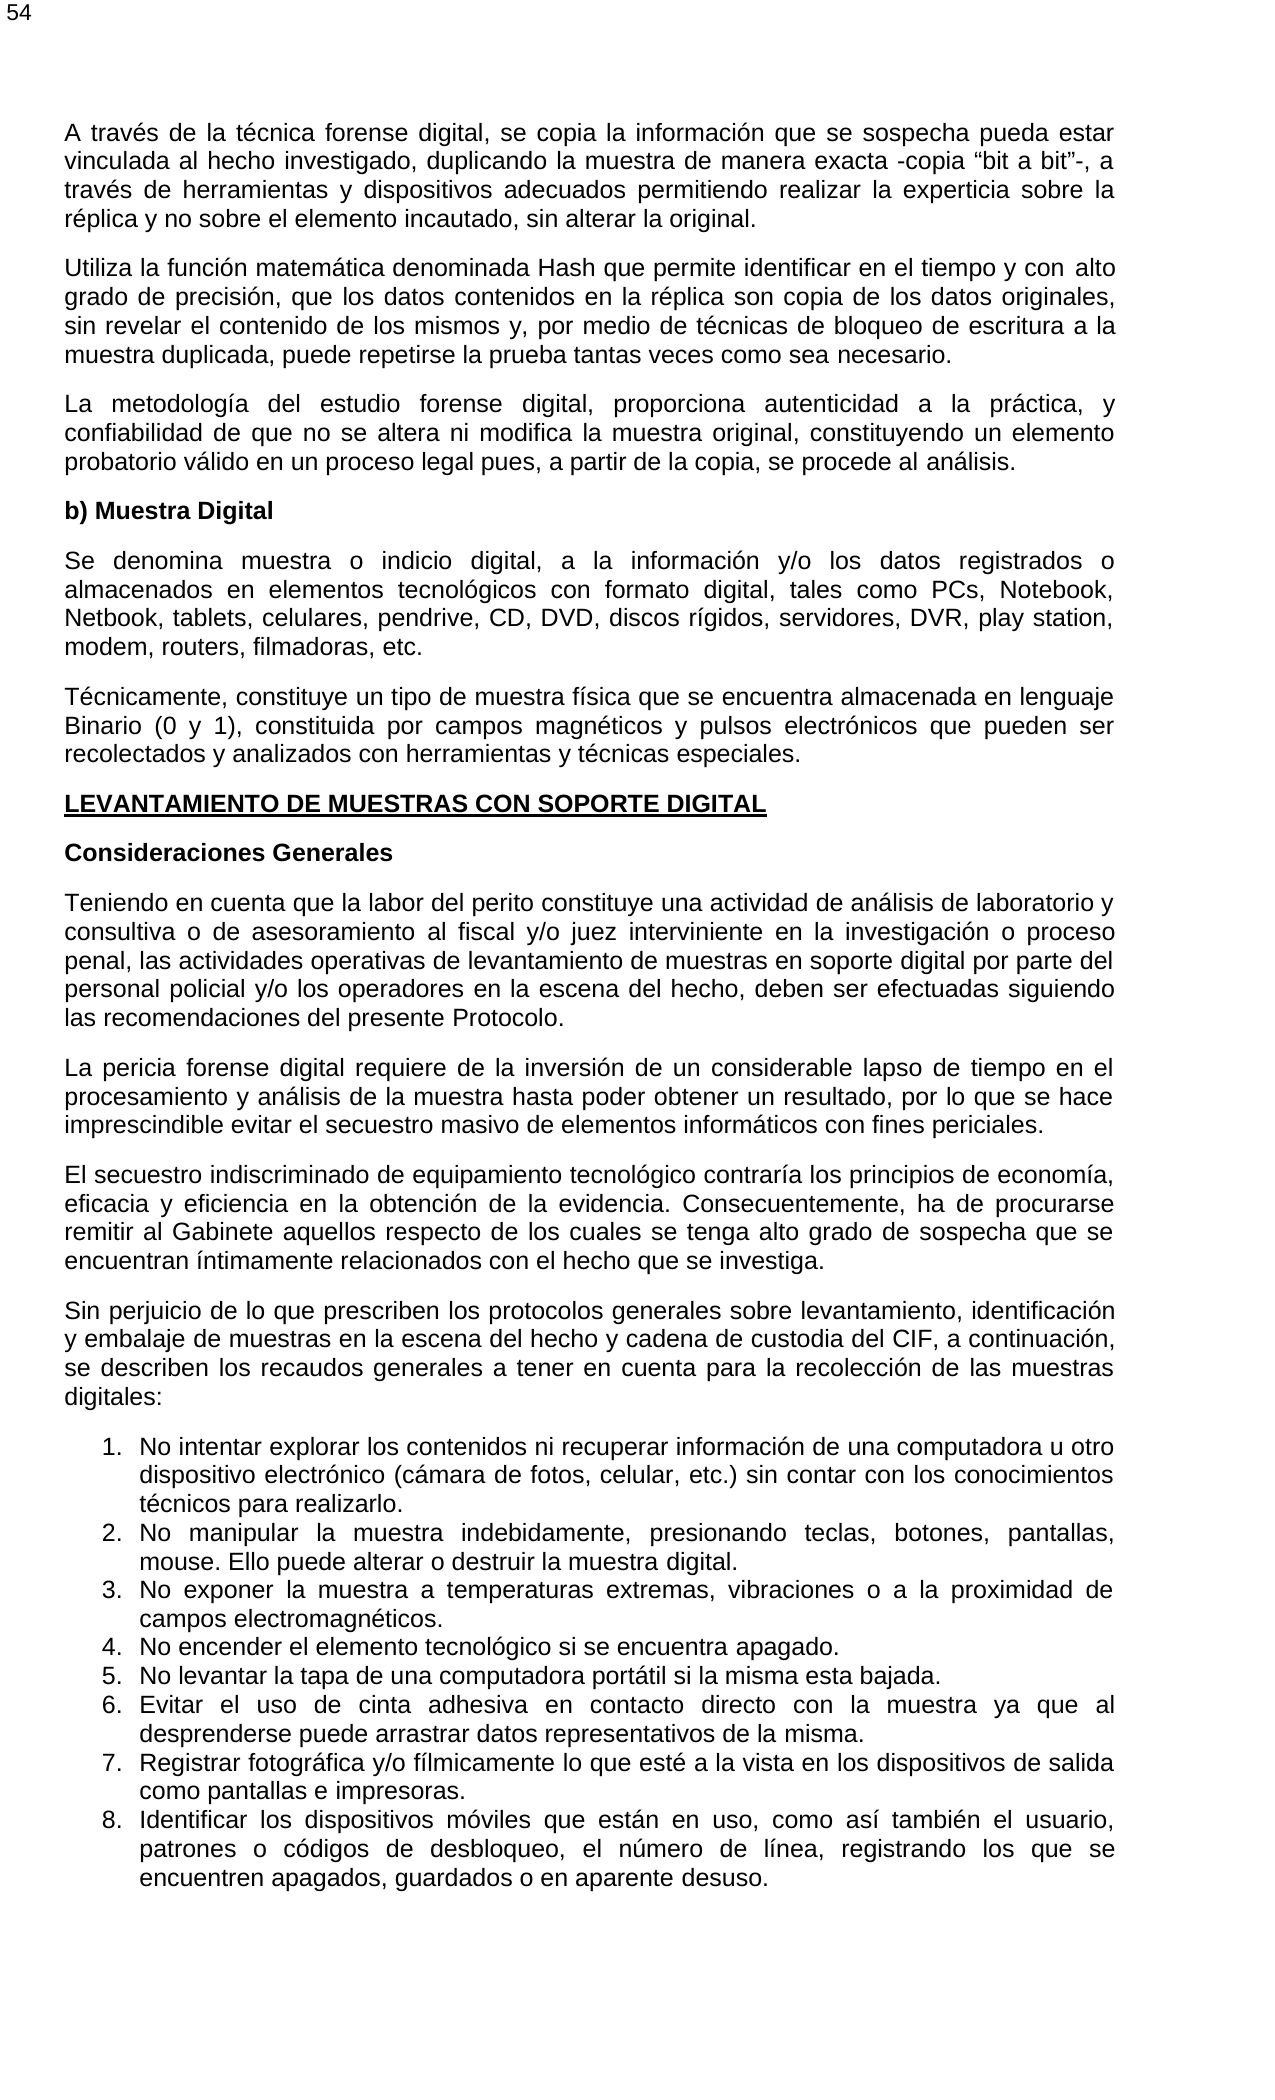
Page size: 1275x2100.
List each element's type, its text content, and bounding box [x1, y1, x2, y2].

list Registrar fotográfica y/o fílmicamente lo que esté a la vista en los dispositivos de salida como pantallas e impresoras. [102, 1748, 1115, 1805]
text La metodología del estudio forense digital, proporciona autenticidad a la práctica, y confiabilidad de que no se altera ni modifica la muestra original, constituyendo un elemento probatorio válido en un proceso legal pues, a partir de la copia, se procede al análisis. [64, 389, 1115, 476]
subtitle Muestra Digital [64, 496, 1250, 525]
list No intentar explorar los contenidos ni recuperar información de una computadora u otro dispositivo electrónico (cámara de fotos, celular, etc.) sin contar con los conocimientos técnicos para realizarlo. [102, 1432, 1116, 1518]
list No exponer la muestra a temperaturas extremas, vibraciones o a la proximidad de campos electromagnéticos. [102, 1575, 1115, 1633]
text Técnicamente, constituye un tipo de muestra física que se encuentra almacenada en lenguaje Binario (0 y 1), constituida por campos magnéticos y pulsos electrónicos que pueden ser recolectados y analizados con herramientas y técnicas especiales. [64, 682, 1116, 768]
text Utiliza la función matemática denominada Hash que permite identificar en el tiempo y con alto grado de precisión, que los datos contenidos en la réplica son copia de los datos originales, sin revelar el contenido de los mismos y, por medio de técnicas de bloqueo de escritura a la muestra duplicada, puede repetirse la prueba tantas veces como sea necesario. [64, 253, 1116, 368]
text Consideraciones Generales [64, 838, 1250, 867]
text La pericia forense digital requiere de la inversión de un considerable lapso de tiempo en el procesamiento y análisis de la muestra hasta poder obtener un resultado, por lo que se hace imprescindible evitar el secuestro masivo de elementos informáticos con fines periciales. [64, 1053, 1115, 1139]
text Sin perjuicio de lo que prescriben los protocolos generales sobre levantamiento, identificación y embalaje de muestras en la escena del hecho y cadena de custodia del CIF, a continuación, se describen los recaudos generales a tener en cuenta para la recolección de las muestras digitales: [64, 1296, 1116, 1411]
text Teniendo en cuenta que la labor del perito constituye una actividad de análisis de laboratorio y consultiva o de asesoramiento al fiscal y/o juez interviniente en la investigación o proceso penal, las actividades operativas de levantamiento de muestras en soporte digital por parte del personal policial y/o los operadores en la escena del hecho, deben ser efectuadas siguiendo las recomendaciones del presente Protocolo. [64, 888, 1116, 1032]
list No encender el elemento tecnológico si se encuentra apagado. [102, 1633, 1250, 1661]
subtitle LEVANTAMIENTO DE MUESTRAS CON SOPORTE DIGITAL [64, 789, 1250, 818]
list No manipular la muestra indebidamente, presionando teclas, botones, pantallas, mouse. Ello puede alterar o destruir la muestra digital. [102, 1518, 1115, 1575]
list No levantar la tapa de una computadora portátil si la misma esta bajada. [102, 1661, 1250, 1690]
text Se denomina muestra o indicio digital, a la información y/o los datos registrados o almacenados en elementos tecnológicos con formato digital, tales como PCs, Notebook, Netbook, tablets, celulares, pendrive, CD, DVD, discos rígidos, servidores, DVR, play station, modem, routers, filmadoras, etc. [64, 546, 1115, 661]
text El secuestro indiscriminado de equipamiento tecnológico contraría los principios de economía, eficacia y eficiencia en la obtención de la evidencia. Consecuentemente, ha de procurarse remitir al Gabinete aquellos respecto de los cuales se tenga alto grado de sospecha que se encuentran íntimamente relacionados con el hecho que se investiga. [64, 1160, 1116, 1275]
text A través de la técnica forense digital, se copia la información que se sospecha pueda estar vinculada al hecho investigado, duplicando la muestra de manera exacta -copia “bit a bit”-, a través de herramientas y dispositivos adecuados permitiendo realizar la experticia sobre la réplica y no sobre el elemento incautado, sin alterar la original. [64, 118, 1116, 233]
list Evitar el uso de cinta adhesiva en contacto directo con la muestra ya que al desprenderse puede arrastrar datos representativos de la misma. [102, 1690, 1115, 1748]
list Identificar los dispositivos móviles que están en uso, como así también el usuario, patrones o códigos de desbloqueo, el número de línea, registrando los que se encuentren apagados, guardados o en aparente desuso. [102, 1805, 1115, 1891]
